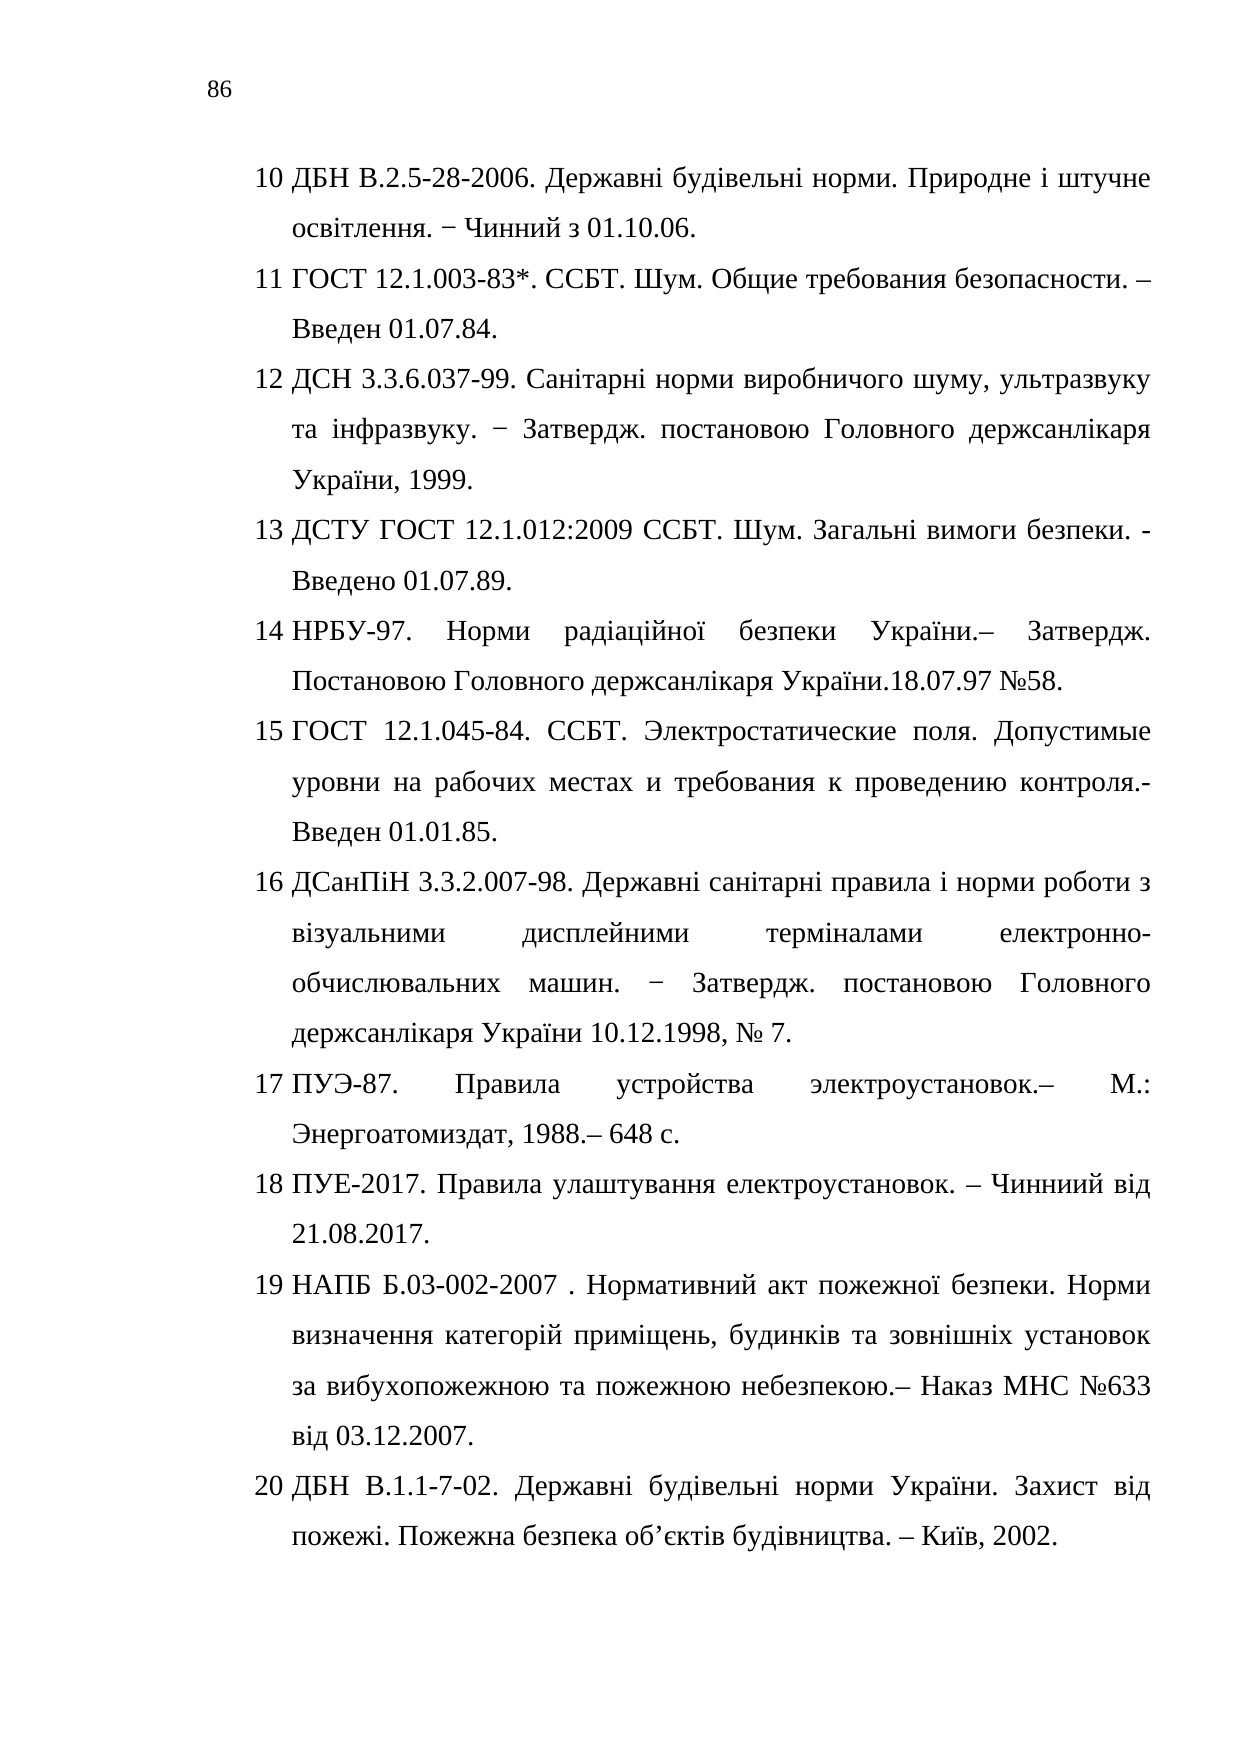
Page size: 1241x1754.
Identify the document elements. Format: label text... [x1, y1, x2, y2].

list ДБН В.1.1-7-02. Державні будівельні норми України. Захист від пожежі. Пожежна безпека об’єктів будівництва. – Київ, 2002. [254, 1468, 1152, 1552]
list ДСН 3.3.6.037-99. Санітарні норми виробничого шуму, ультразвуку та інфразвуку. − Затвердж. постановою Головного держсанлікаря України, 1999. [254, 361, 1152, 496]
list ПУЕ-2017. Правила улаштування електроустановок. – Чинниий від 21.08.2017. [254, 1166, 1152, 1250]
list ПУЭ-87. Правила устройства электроустановок.– М.: Энергоатомиздат, 1988.– 648 с. [254, 1066, 1152, 1149]
list ГОСТ 12.1.003-83*. ССБТ. Шум. Общие требования безопасности. – Введен 01.07.84. [254, 261, 1152, 344]
list НАПБ Б.03-002-2007 . Нормативний акт пожежної безпеки. Норми визначення категорій приміщень, будинків та зовнішніх установок за вибухопожежною та пожежною небезпекою.– Наказ МНС №633 від 03.12.2007. [254, 1267, 1152, 1451]
list ДСанПіН 3.3.2.007-98. Державні санітарні правила і норми роботи з візуальними дисплейними терміналами електронно-обчислювальних машин. − Затвердж. постановою Головного держсанлікаря України 10.12.1998, № 7. [254, 864, 1152, 1049]
list ГОСТ 12.1.045-84. ССБТ. Электростатические поля. Допустимые уровни на рабочих местах и требования к проведению контроля.- Введен 01.01.85. [254, 713, 1152, 848]
list НРБУ-97. Норми радіаційної безпеки України.– Затвердж. Постановою Головного держсанлікаря України.18.07.97 №58. [254, 613, 1152, 697]
list ДБН В.2.5-28-2006. Державні будівельні норми. Природне і штучне освітлення. − Чинний з 01.10.06. [254, 160, 1152, 244]
list ДСТУ ГОСТ 12.1.012:2009 ССБТ. Шум. Загальні вимоги безпеки. - Введено 01.07.89. [254, 512, 1152, 596]
